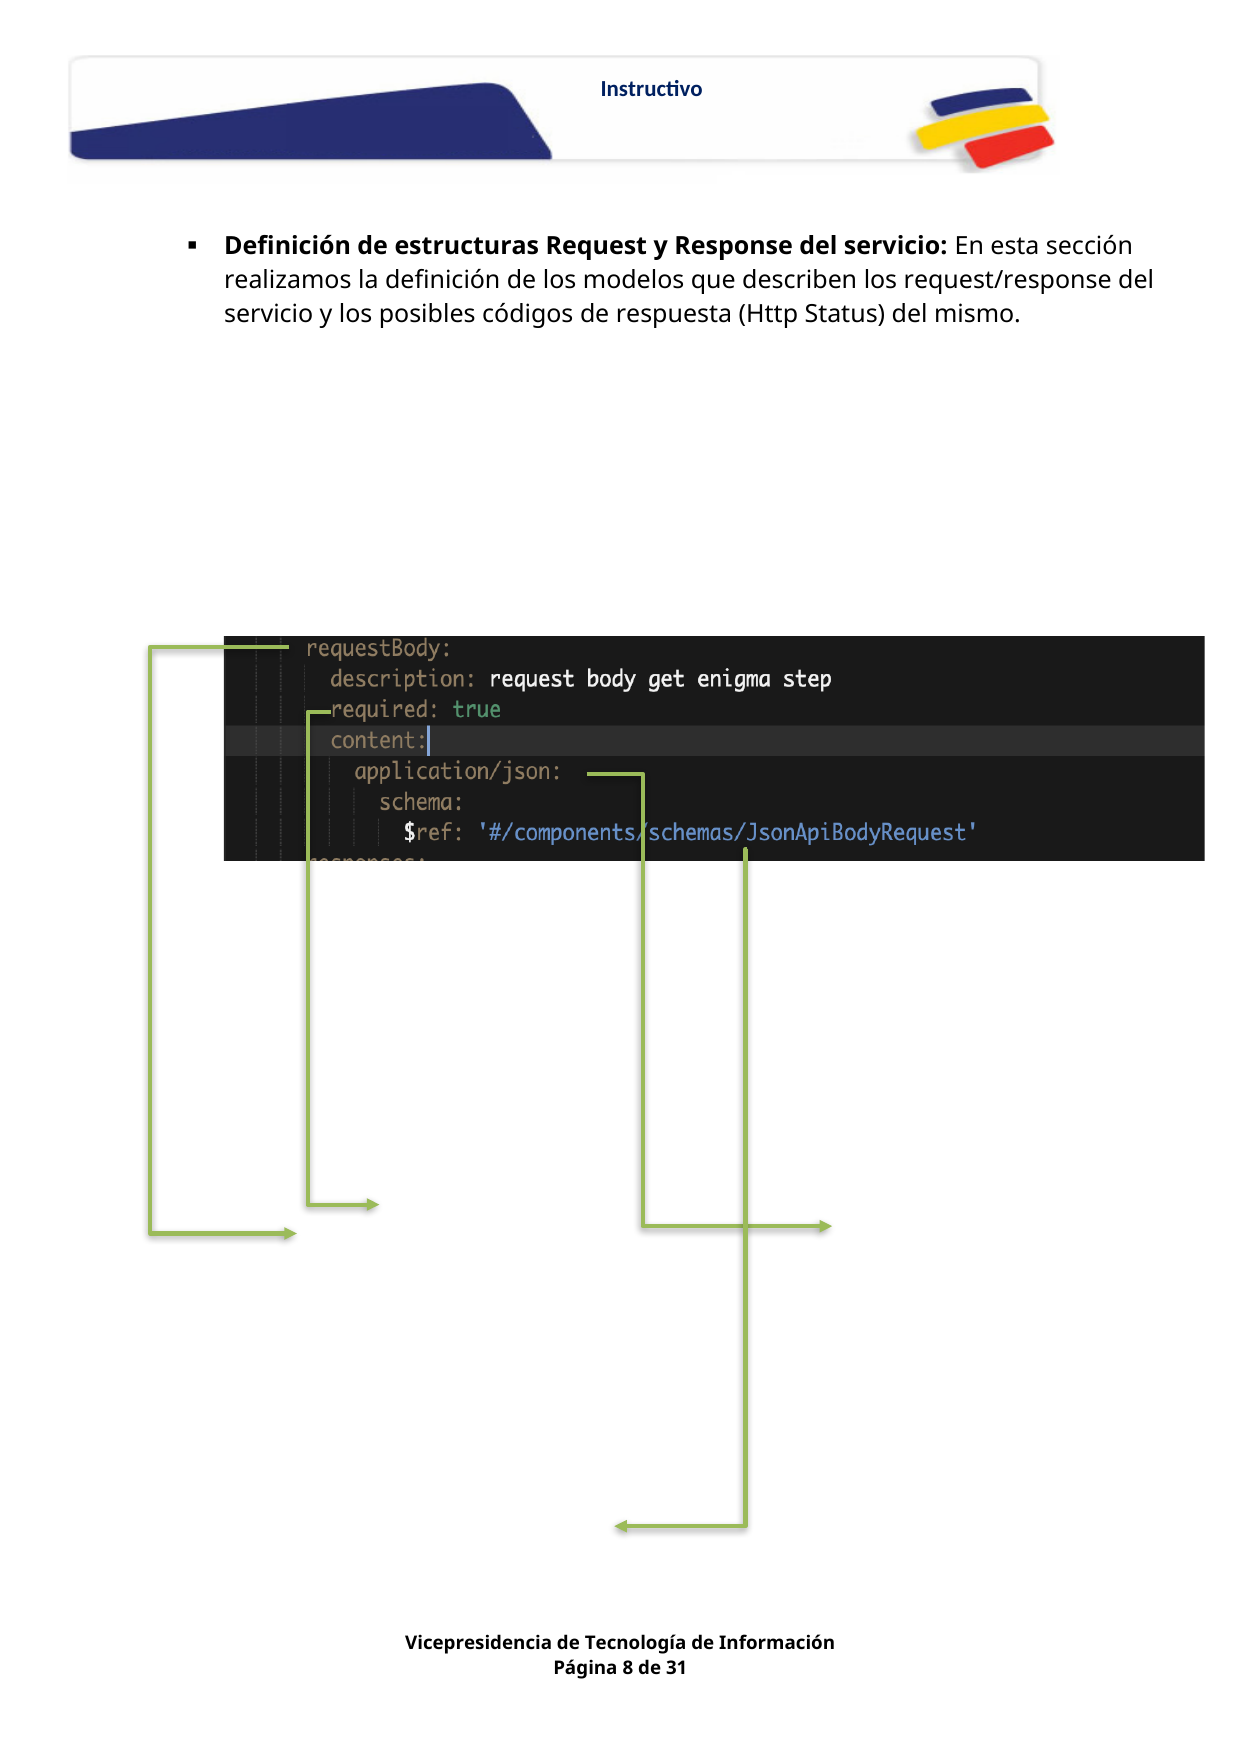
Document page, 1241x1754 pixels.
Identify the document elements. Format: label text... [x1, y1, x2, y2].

picture [223, 636, 1205, 861]
list Definición de estructuras Request y Response del servicio: En esta sección realizamos la definición de los modelos que describen los request/response del servicio y los posibles códigos de respuesta (Http Status) del mismo. [186, 227, 1165, 330]
picture [67, 55, 1061, 184]
